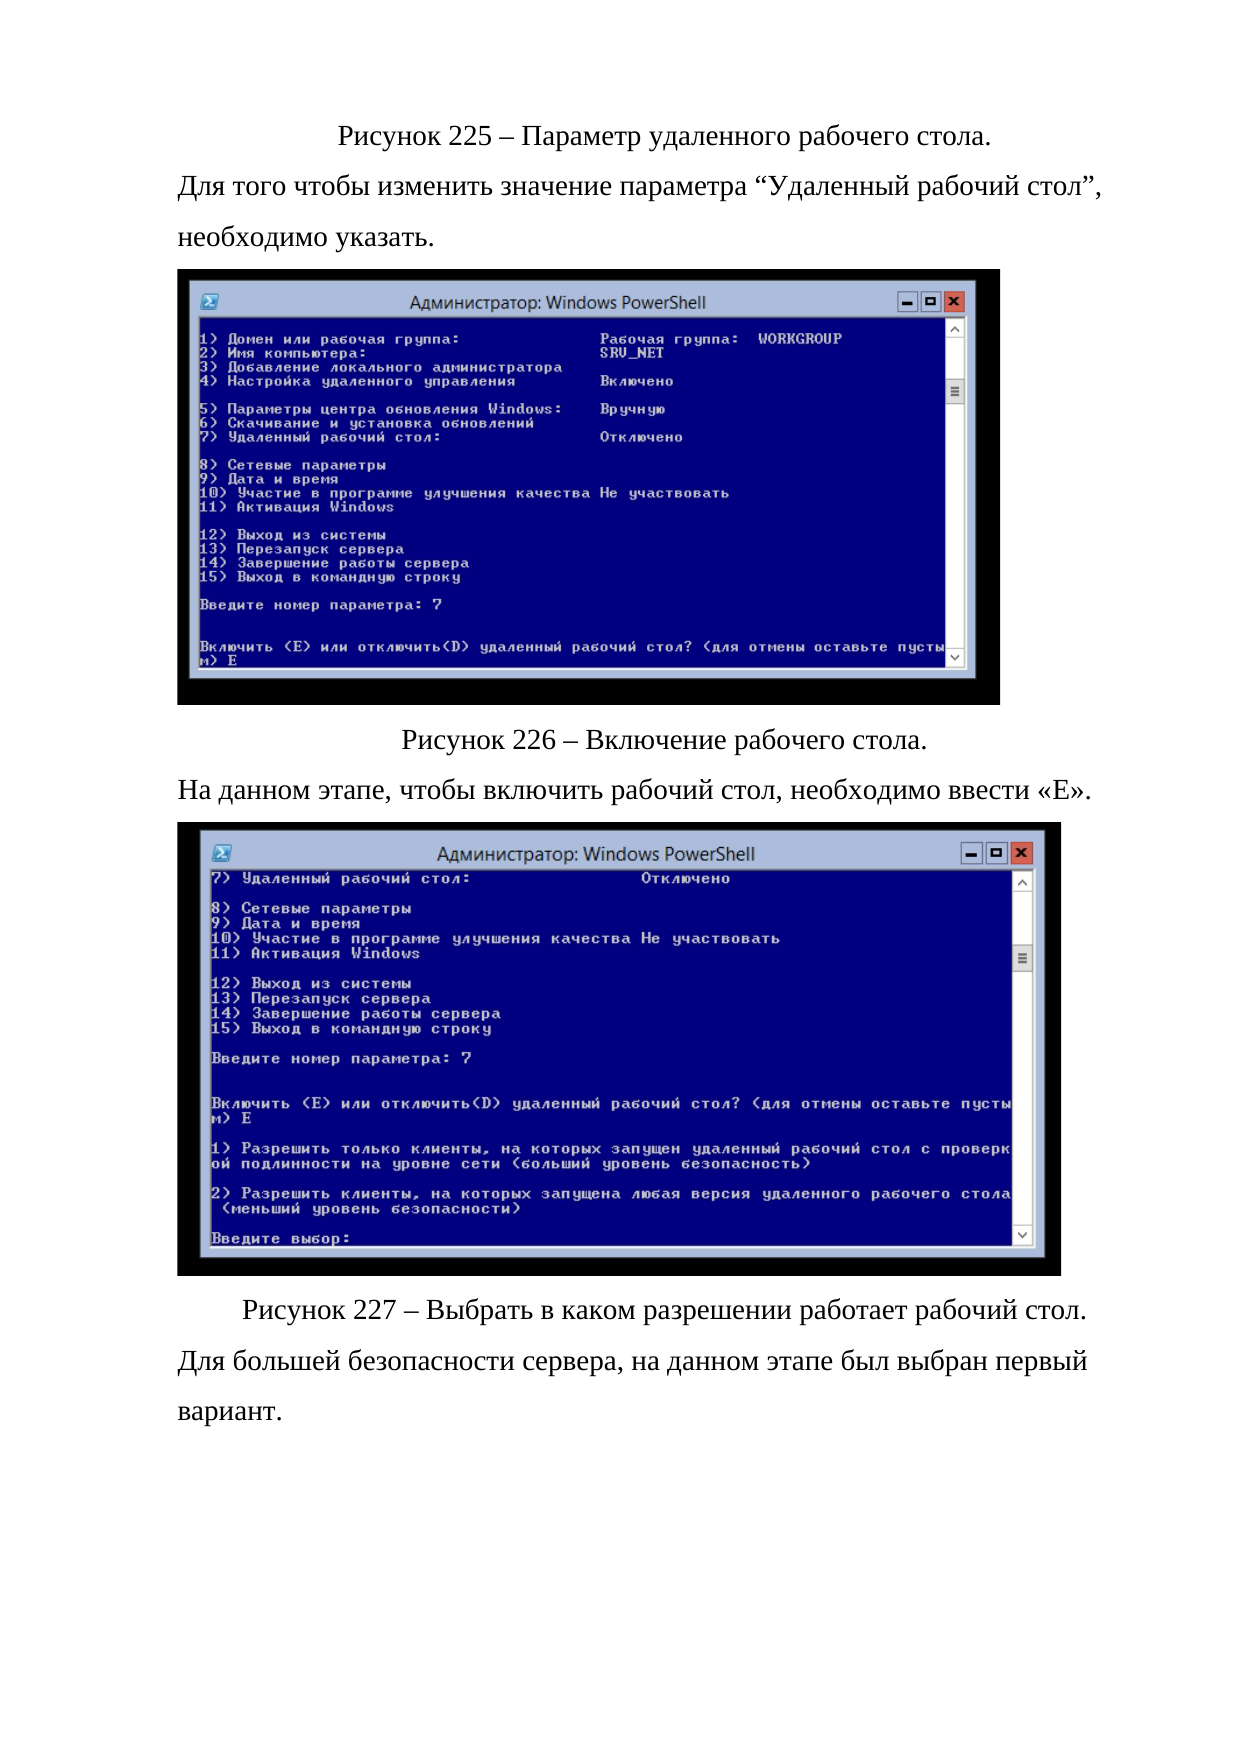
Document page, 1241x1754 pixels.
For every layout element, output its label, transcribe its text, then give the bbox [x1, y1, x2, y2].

text Рисунок 225 – Параметр удаленного рабочего стола. [177, 118, 1152, 152]
picture [177, 822, 1062, 1276]
text Для того чтобы изменить значение параметра “Удаленный рабочий стол”, необходимо указать. [177, 168, 1152, 252]
picture [177, 269, 1001, 705]
text Рисунок 226 – Включение рабочего стола. [177, 722, 1152, 755]
text Рисунок 227 – Выбрать в каком разрешении работает рабочий стол. [177, 1292, 1152, 1326]
text Для большей безопасности сервера, на данном этапе был выбран первый вариант. [177, 1343, 1152, 1426]
text На данном этапе, чтобы включить рабочий стол, необходимо ввести «E». [177, 772, 1152, 806]
